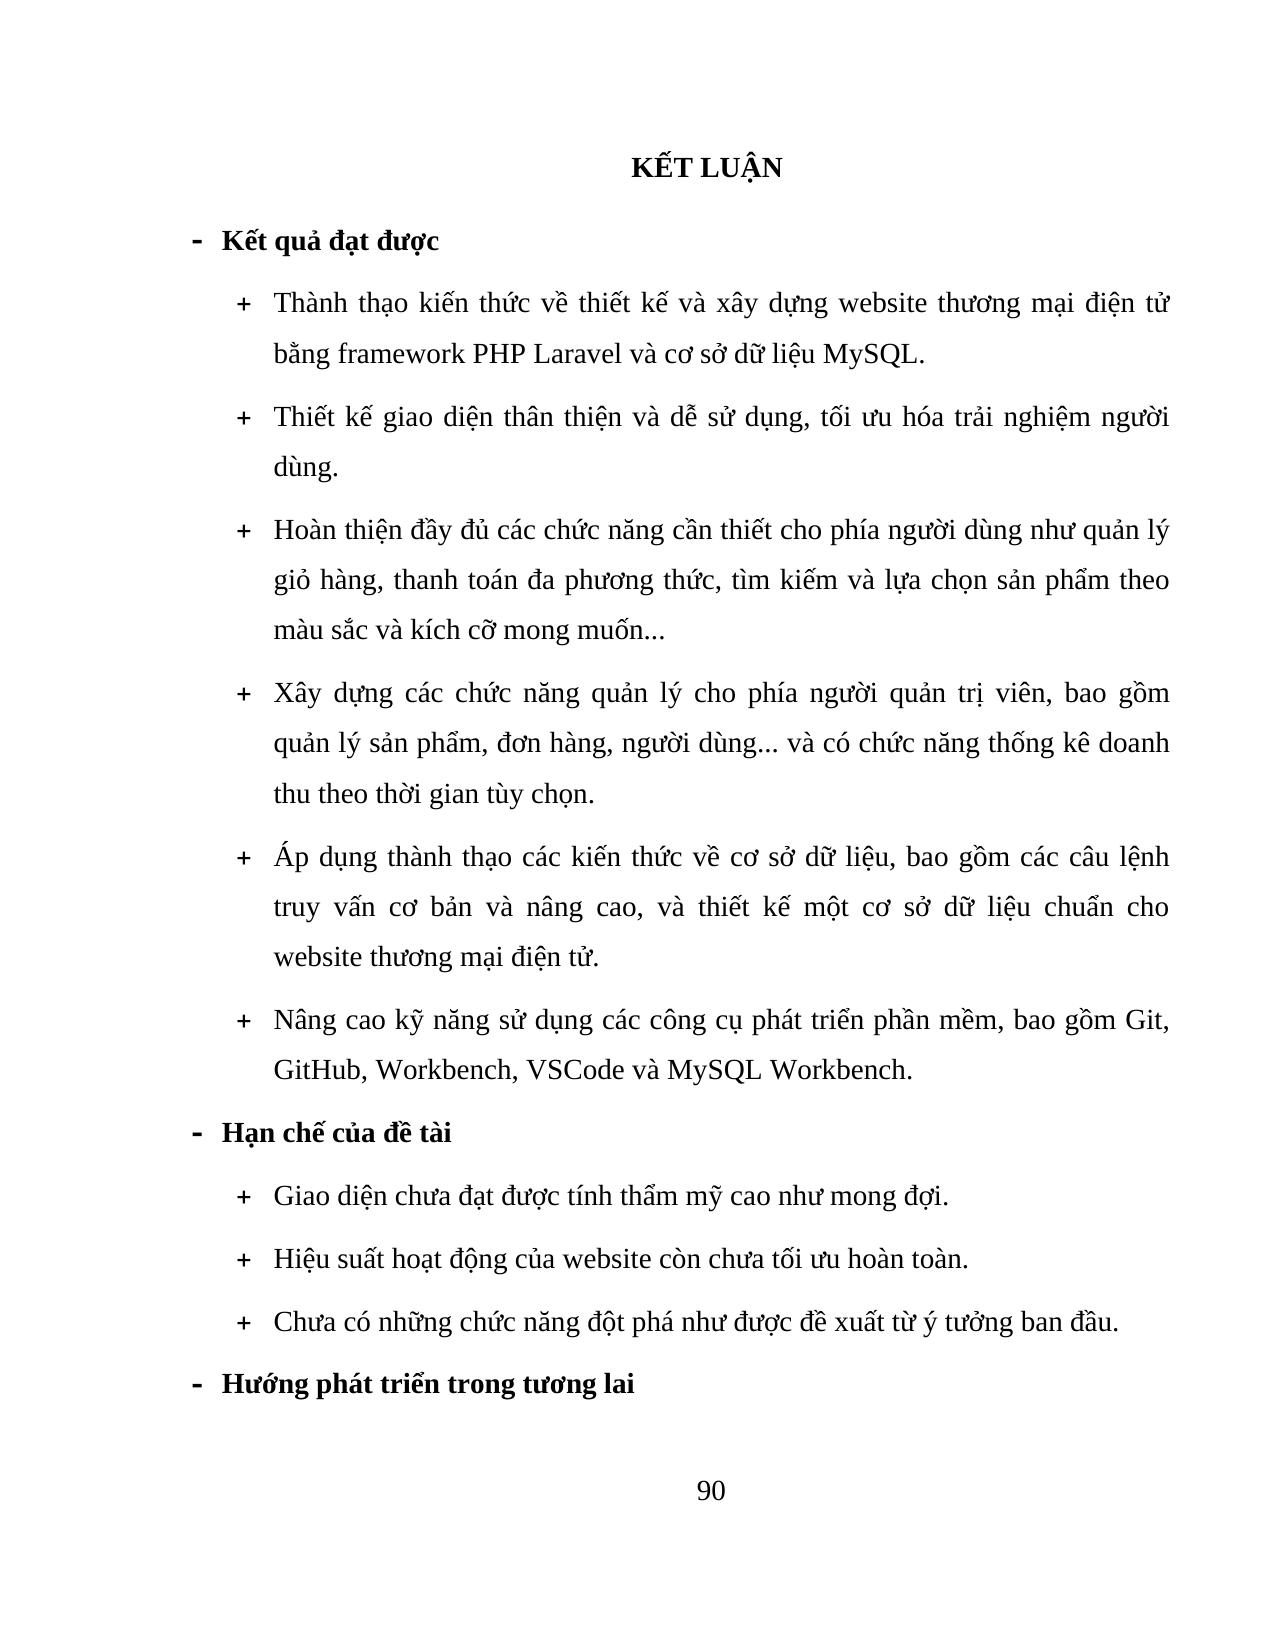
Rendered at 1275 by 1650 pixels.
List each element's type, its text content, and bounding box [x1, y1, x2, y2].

list Áp dụng thành thạo các kiến thức về cơ sở dữ liệu, bao gồm các câu lệnh truy vấn cơ bản và nâng cao, và thiết kế một cơ sở dữ liệu chuẩn cho website thương mại điện tử. [236, 839, 1171, 973]
list Thành thạo kiến thức về thiết kế và xây dựng website thương mại điện tử bằng framework PHP Laravel và cơ sở dữ liệu MySQL. [236, 286, 1171, 369]
list Giao diện chưa đạt được tính thẩm mỹ cao như mong đợi. [236, 1178, 1171, 1212]
list Kết quả đạt được [192, 223, 1254, 256]
list Hoàn thiện đầy đủ các chức năng cần thiết cho phía người dùng như quản lý giỏ hàng, thanh toán đa phương thức, tìm kiếm và lựa chọn sản phẩm theo màu sắc và kích cỡ mong muốn... [236, 512, 1171, 646]
list Thiết kế giao diện thân thiện và dễ sử dụng, tối ưu hóa trải nghiệm người dùng. [236, 399, 1171, 483]
list Hạn chế của đề tài [192, 1115, 1254, 1149]
list Hiệu suất hoạt động của website còn chưa tối ưu hoàn toàn. [236, 1241, 1171, 1274]
subtitle KẾT LUẬN [177, 150, 1237, 184]
list Hướng phát triển trong tương lai [192, 1367, 1254, 1400]
list Chưa có những chức năng đột phá như được đề xuất từ ý tưởng ban đầu. [236, 1304, 1171, 1337]
list Xây dựng các chức năng quản lý cho phía người quản trị viên, bao gồm quản lý sản phẩm, đơn hàng, người dùng... và có chức năng thống kê doanh thu theo thời gian tùy chọn. [236, 675, 1171, 809]
list Nâng cao kỹ năng sử dụng các công cụ phát triển phần mềm, bao gồm Git, GitHub, Workbench, VSCode và MySQL Workbench. [236, 1002, 1171, 1086]
